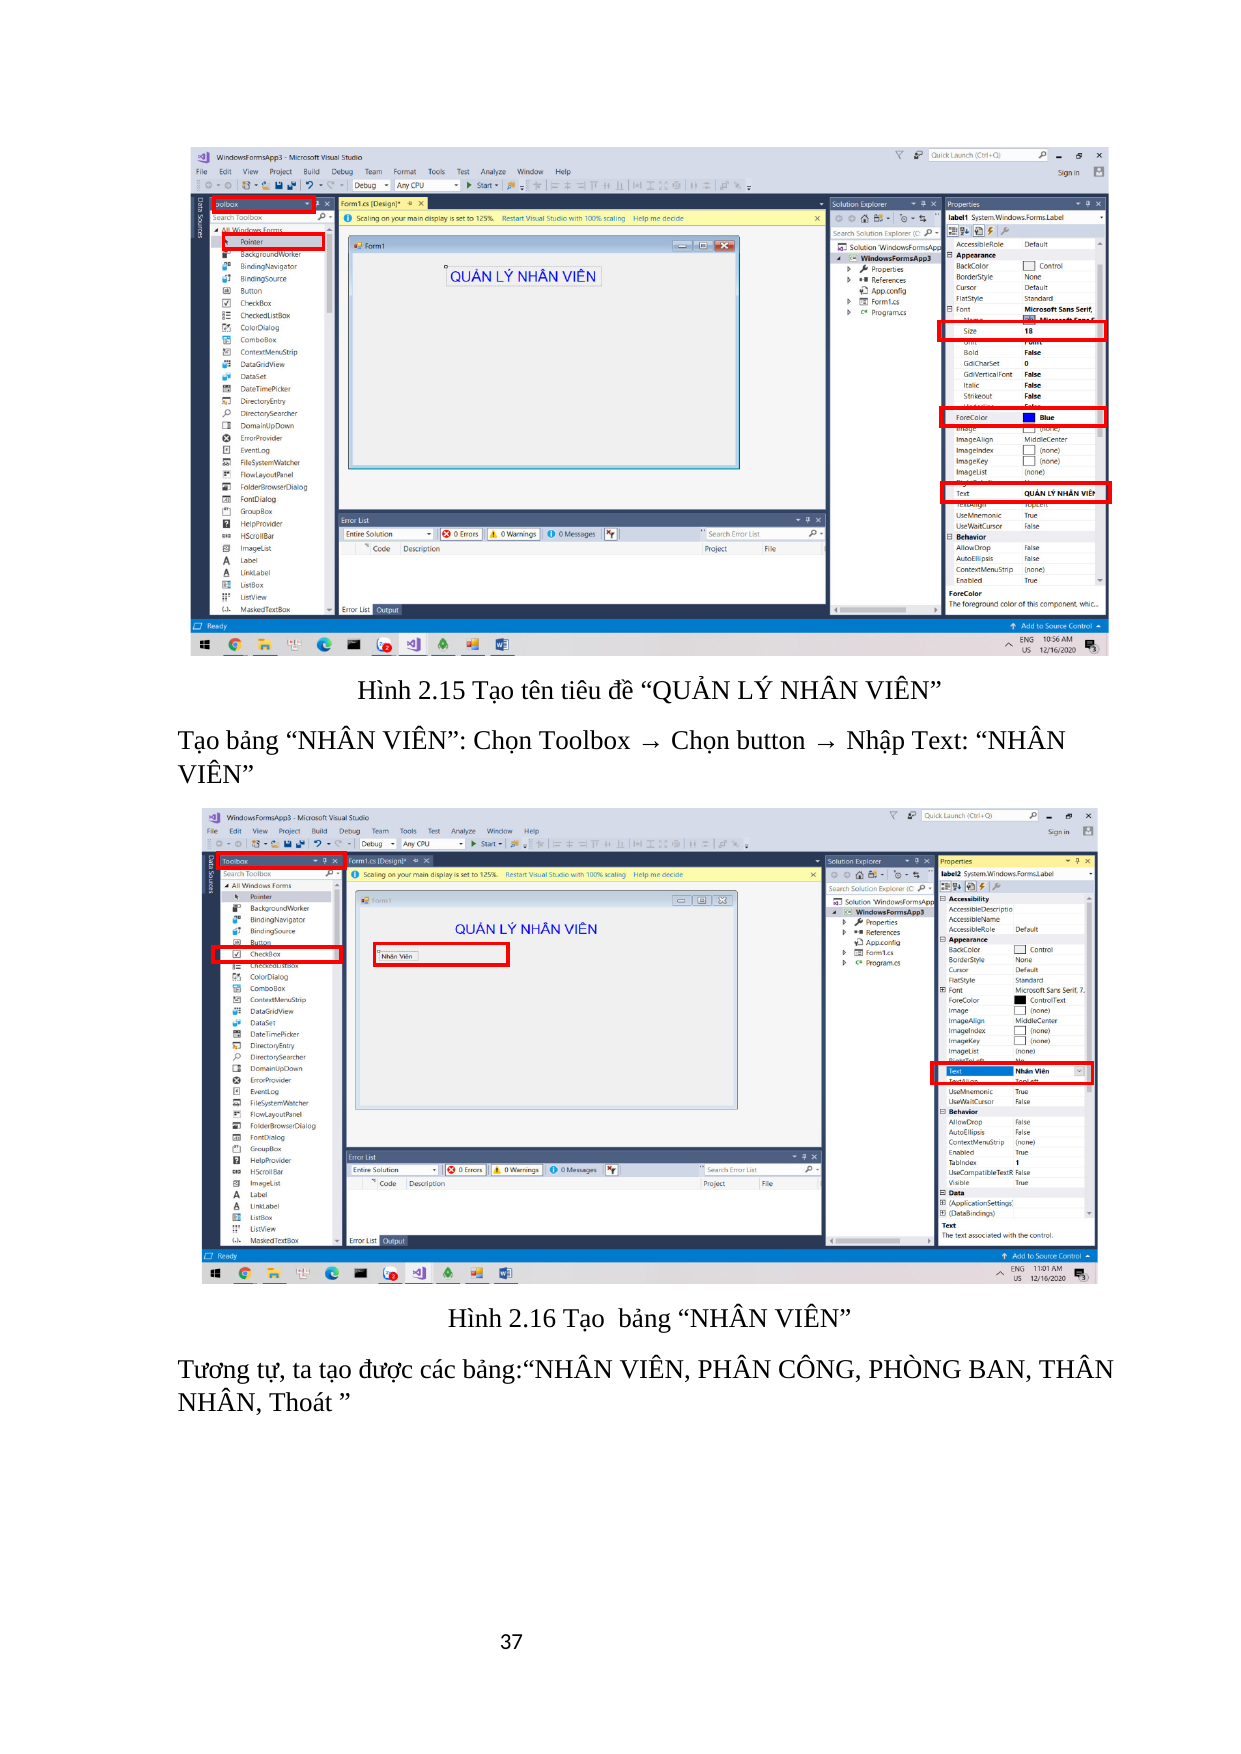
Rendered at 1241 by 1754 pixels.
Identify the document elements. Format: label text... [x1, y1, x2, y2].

text Hình 2.15 Tạo tên tiêu đề “QUẢN LÝ NHÂN VIÊN” [177, 674, 1122, 705]
text Tương tự, ta tạo được các bảng:“NHÂN VIÊN, PHÂN CÔNG, PHÒNG BAN, THÂN NHÂN, Thoát ” [177, 1353, 1122, 1417]
picture [190, 147, 1109, 656]
picture [201, 808, 1098, 1284]
picture [944, 485, 1108, 500]
text Tạo bảng “NHÂN VIÊN”: Chọn Toolbox → Chọn button → Nhập Text: “NHÂN VIÊN” [177, 724, 1122, 789]
text Hình 2.16 Tạo bảng “NHÂN VIÊN” [177, 1302, 1122, 1334]
